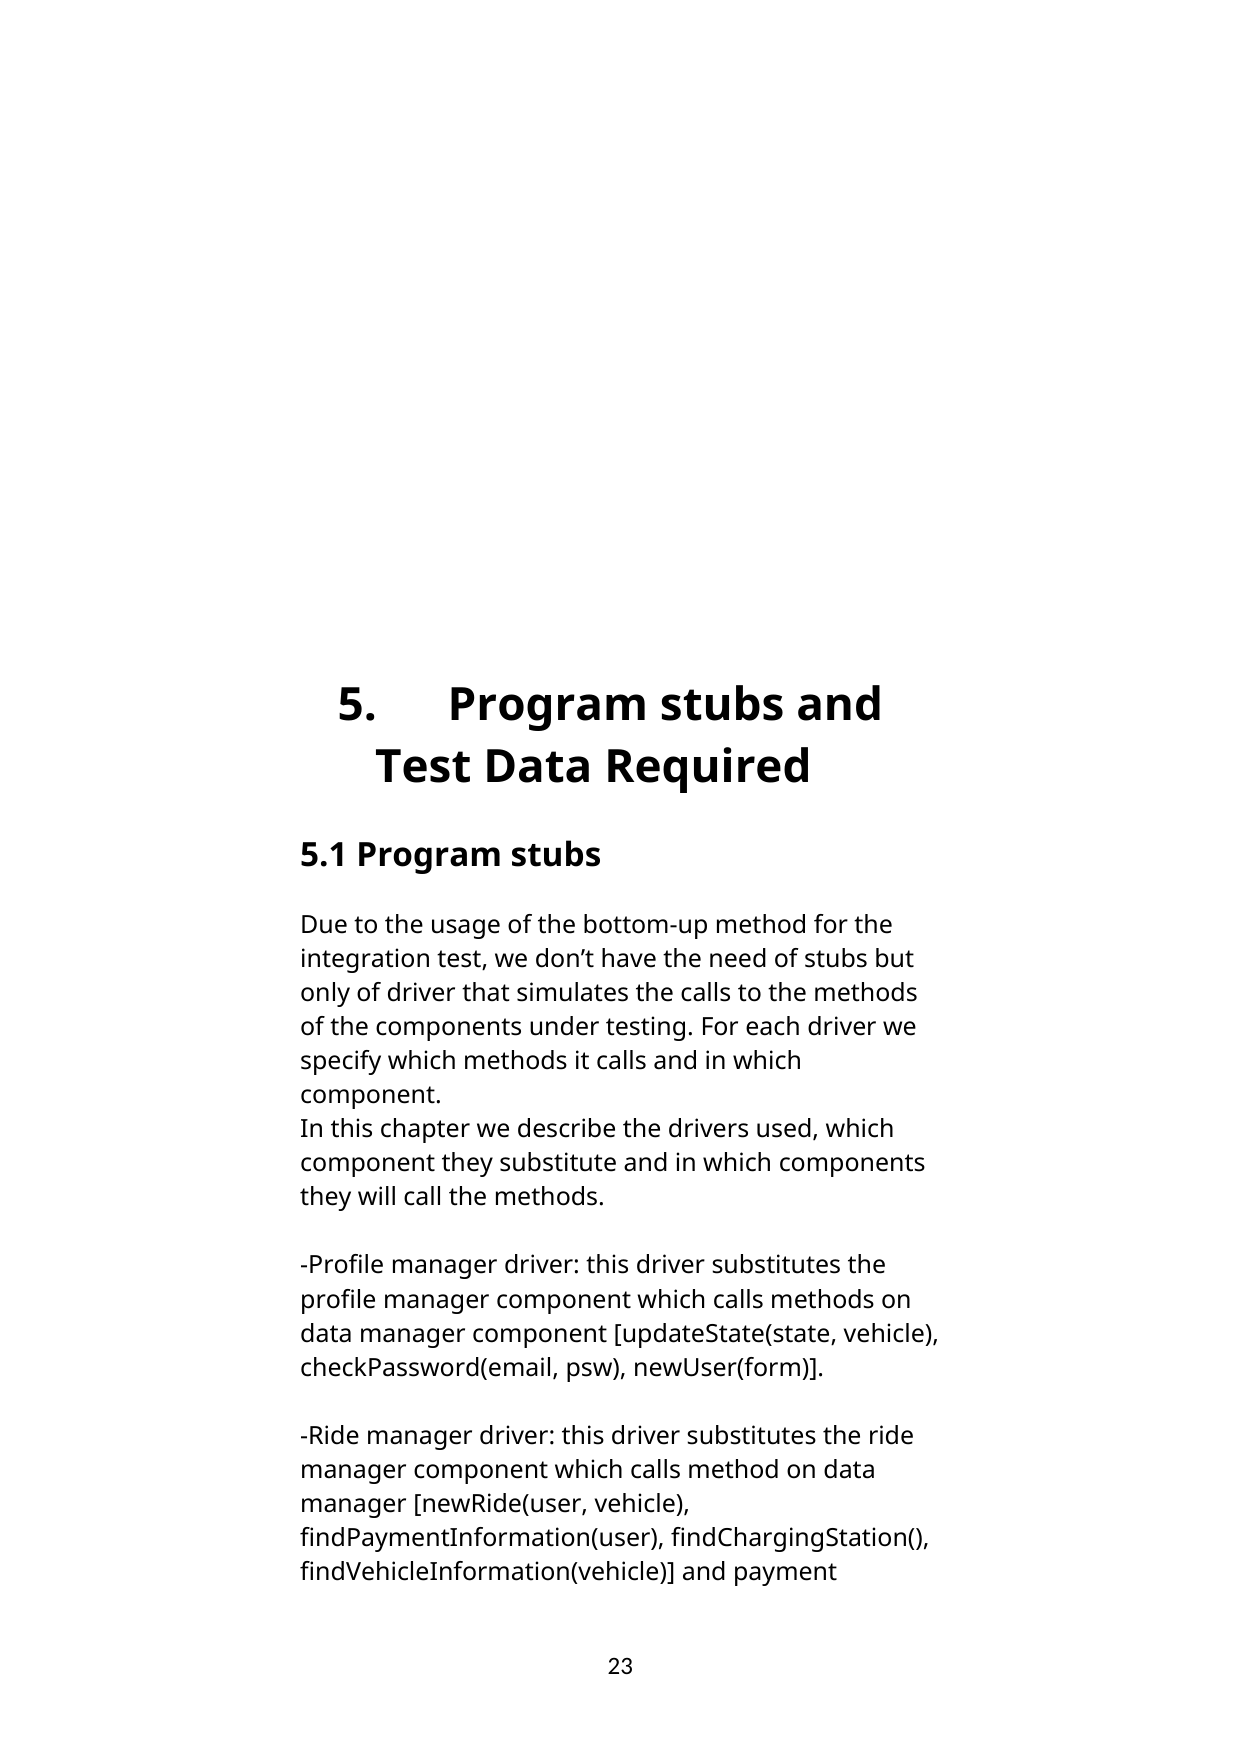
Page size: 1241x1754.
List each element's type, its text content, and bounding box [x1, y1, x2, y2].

text Due to the usage of the bottom-up method for the integration test, we don’t have the need of stubs but only of driver that simulates the calls to the methods of the components under testing. For each driver we specify which methods it calls and in which component. [300, 907, 940, 1111]
text In this chapter we describe the drivers used, which component they substitute and in which components they will call the methods. [300, 1111, 940, 1213]
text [300, 1417, 940, 1588]
text -Profile manager driver: this driver substitutes the profile manager component which calls methods on data manager component [updateState(state, vehicle), checkPassword(email, psw), newUser(form)]. [300, 1247, 940, 1383]
subtitle 5.1 Program stubs [300, 831, 940, 876]
subtitle Program stubs and Test Data Required [337, 671, 940, 796]
